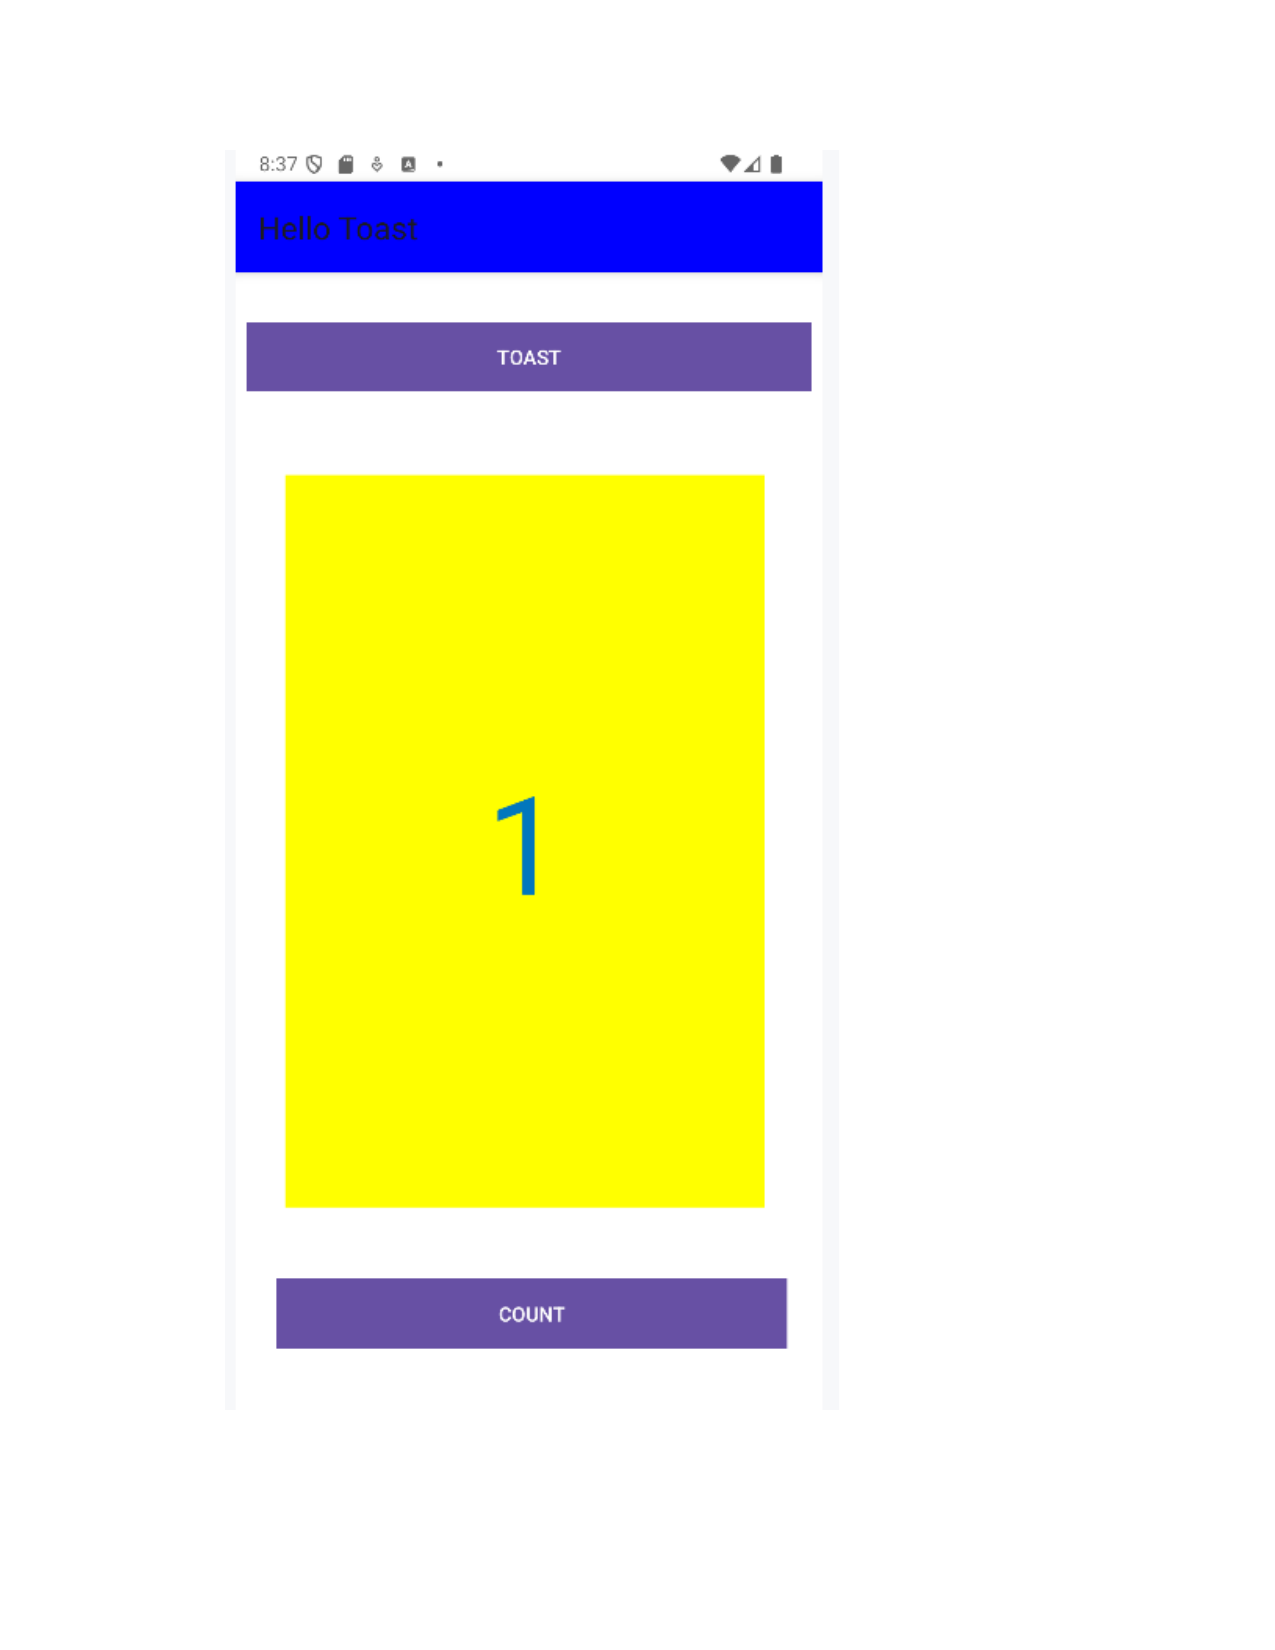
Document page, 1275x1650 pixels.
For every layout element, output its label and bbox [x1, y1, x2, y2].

picture [225, 150, 840, 1410]
